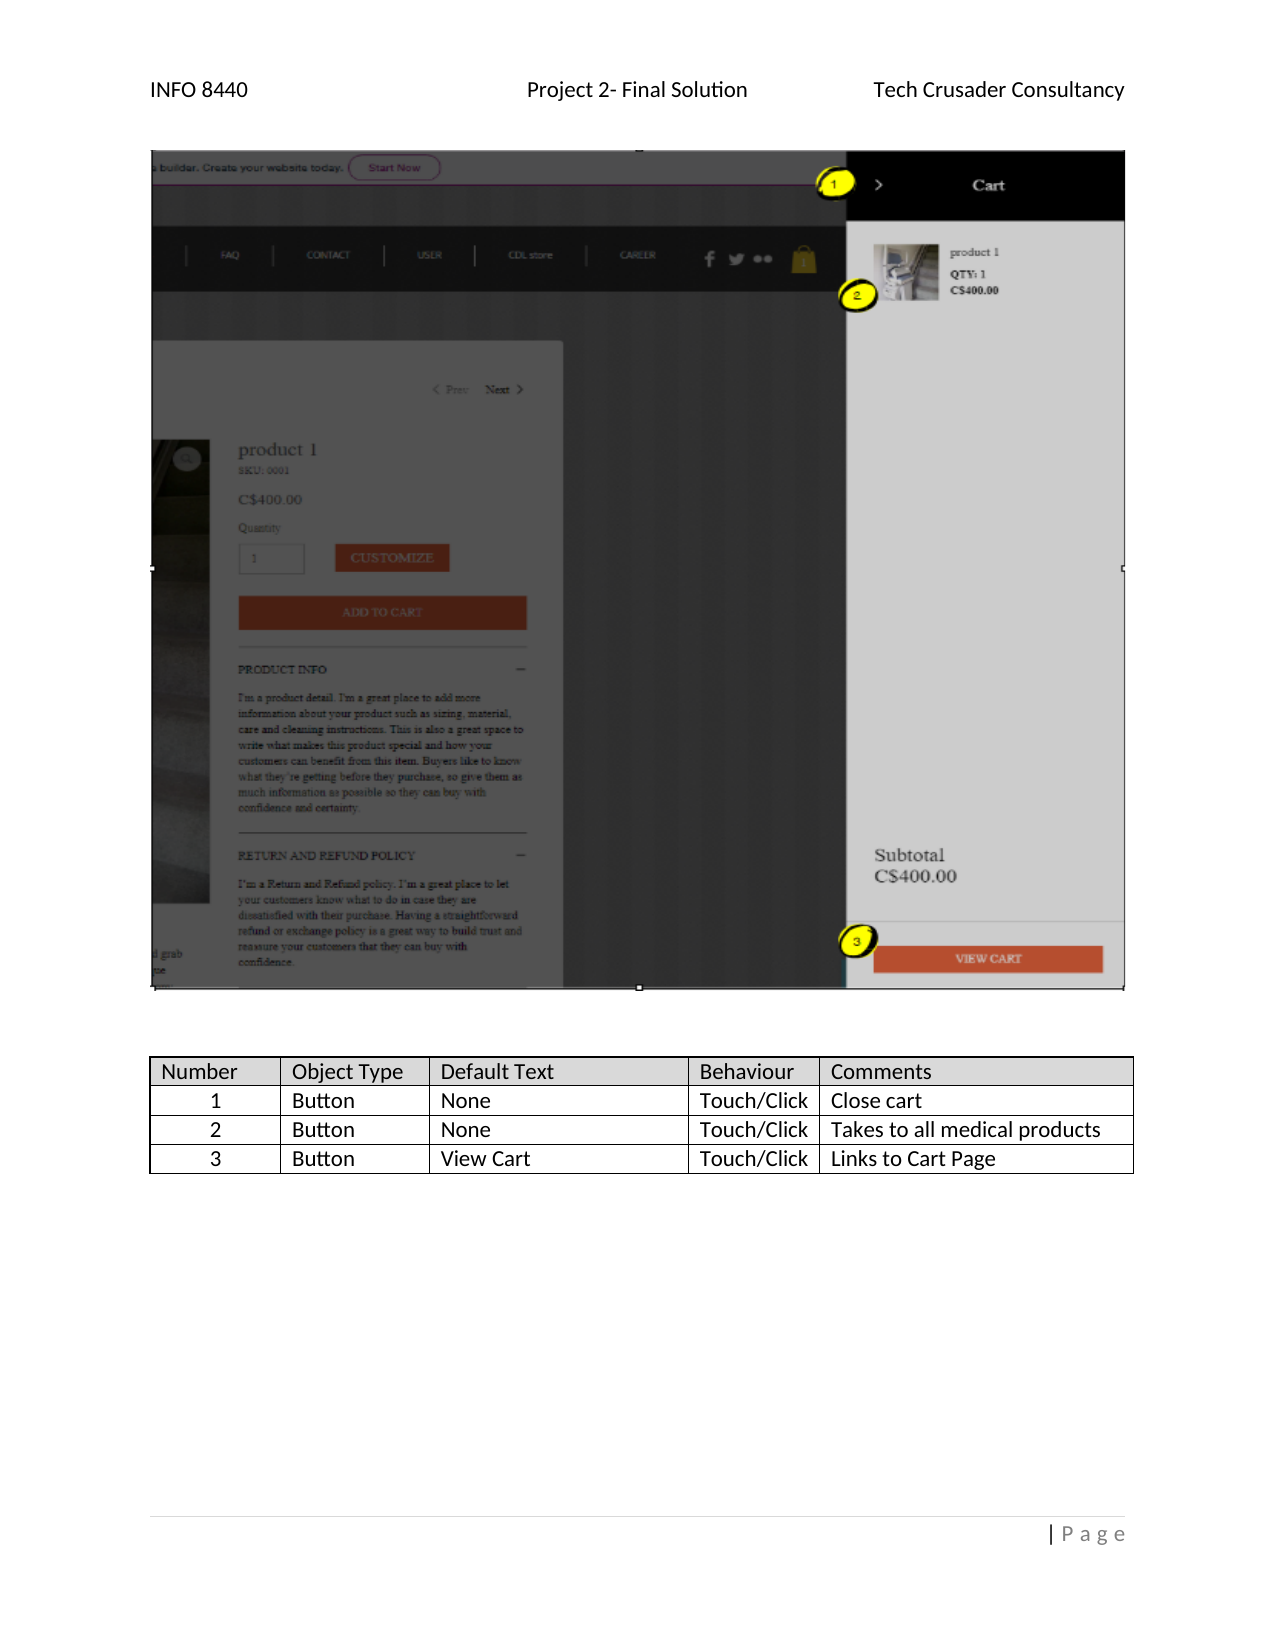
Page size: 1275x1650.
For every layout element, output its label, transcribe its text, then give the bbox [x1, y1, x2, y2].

table_cell Touch/Click [689, 1116, 819, 1143]
table_cell Touch/Click [689, 1145, 819, 1173]
table_cell Button [281, 1116, 429, 1143]
table_cell None [430, 1116, 688, 1143]
table_header Number [151, 1058, 280, 1085]
table_header Default Text [430, 1058, 688, 1085]
table_cell Takes to all medical products [820, 1116, 1133, 1143]
table_header Behaviour [689, 1058, 819, 1085]
table_cell View Cart [430, 1145, 688, 1173]
table_cell None [430, 1086, 688, 1114]
table_cell 1 [151, 1086, 280, 1114]
table_cell Touch/Click [689, 1086, 819, 1114]
table_header Comments [820, 1058, 1133, 1085]
table_cell Button [281, 1145, 429, 1173]
table_cell Close cart [820, 1086, 1133, 1114]
table_cell 3 [151, 1145, 280, 1173]
table_cell 2 [151, 1116, 280, 1143]
table_cell Button [281, 1086, 429, 1114]
picture [150, 150, 1125, 991]
table_header Object Type [281, 1058, 429, 1085]
table_cell Links to Cart Page [820, 1145, 1133, 1173]
